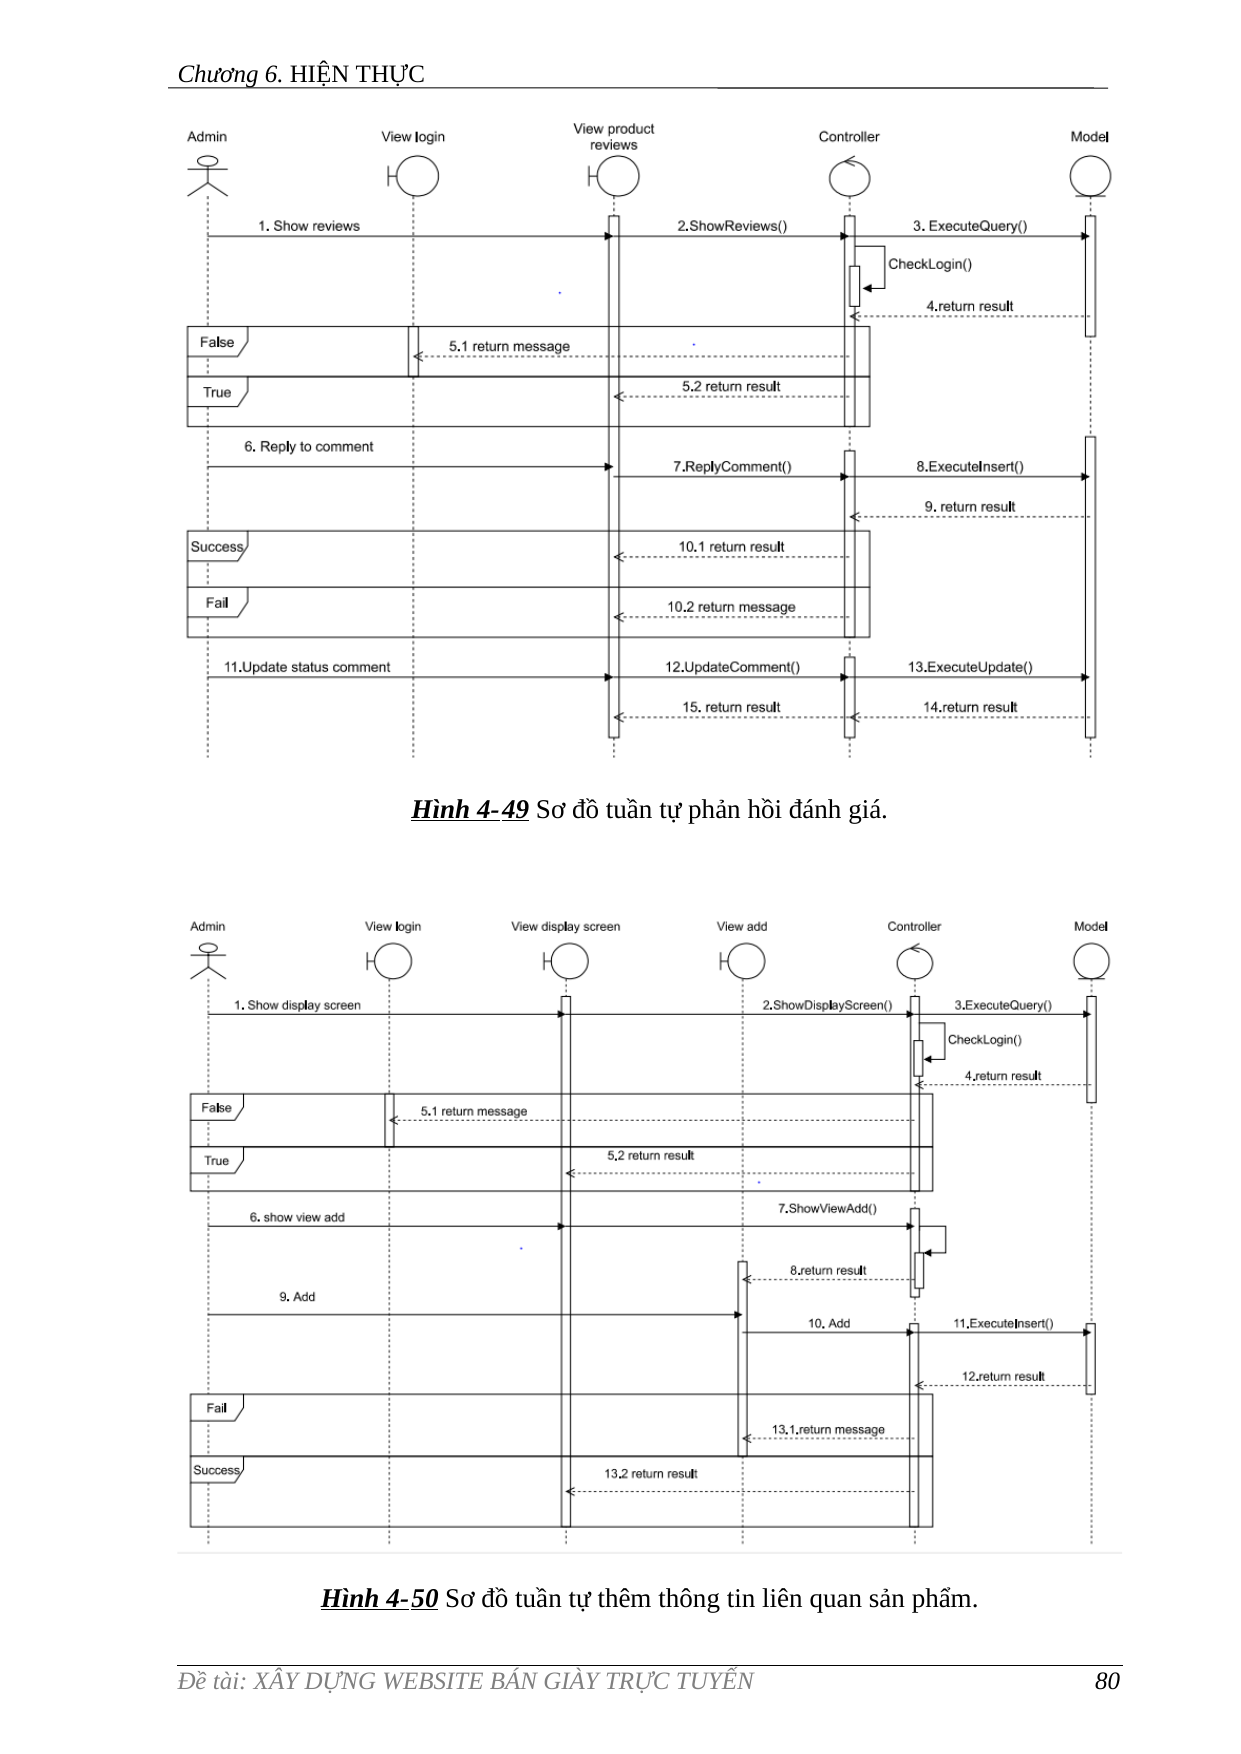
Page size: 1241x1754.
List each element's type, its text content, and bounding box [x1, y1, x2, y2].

picture [177, 911, 1123, 1554]
picture [177, 118, 1123, 765]
